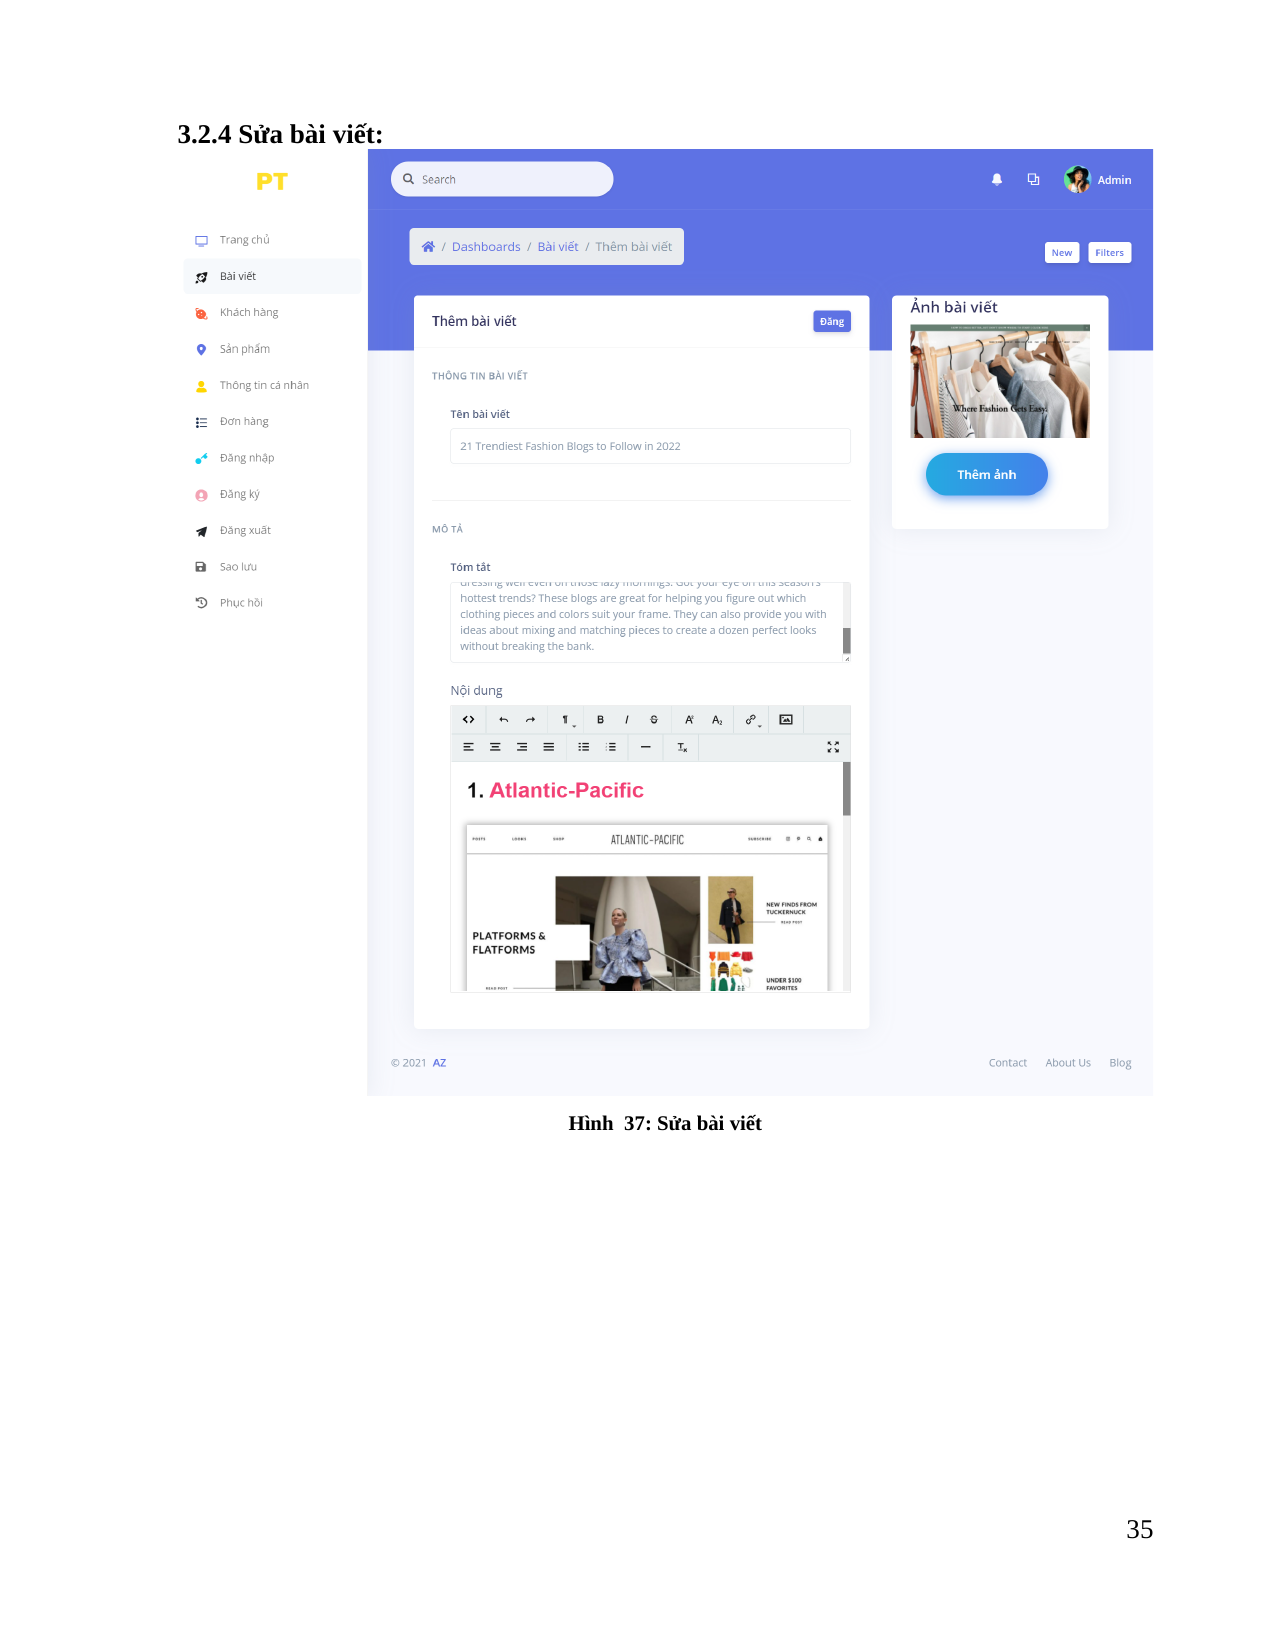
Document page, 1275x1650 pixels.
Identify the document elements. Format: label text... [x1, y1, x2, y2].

picture [177, 149, 1154, 1096]
text Hình 37: Sửa bài viết [177, 1111, 1153, 1135]
subtitle 3.2.4 Sửa bài viết: [177, 118, 1153, 149]
